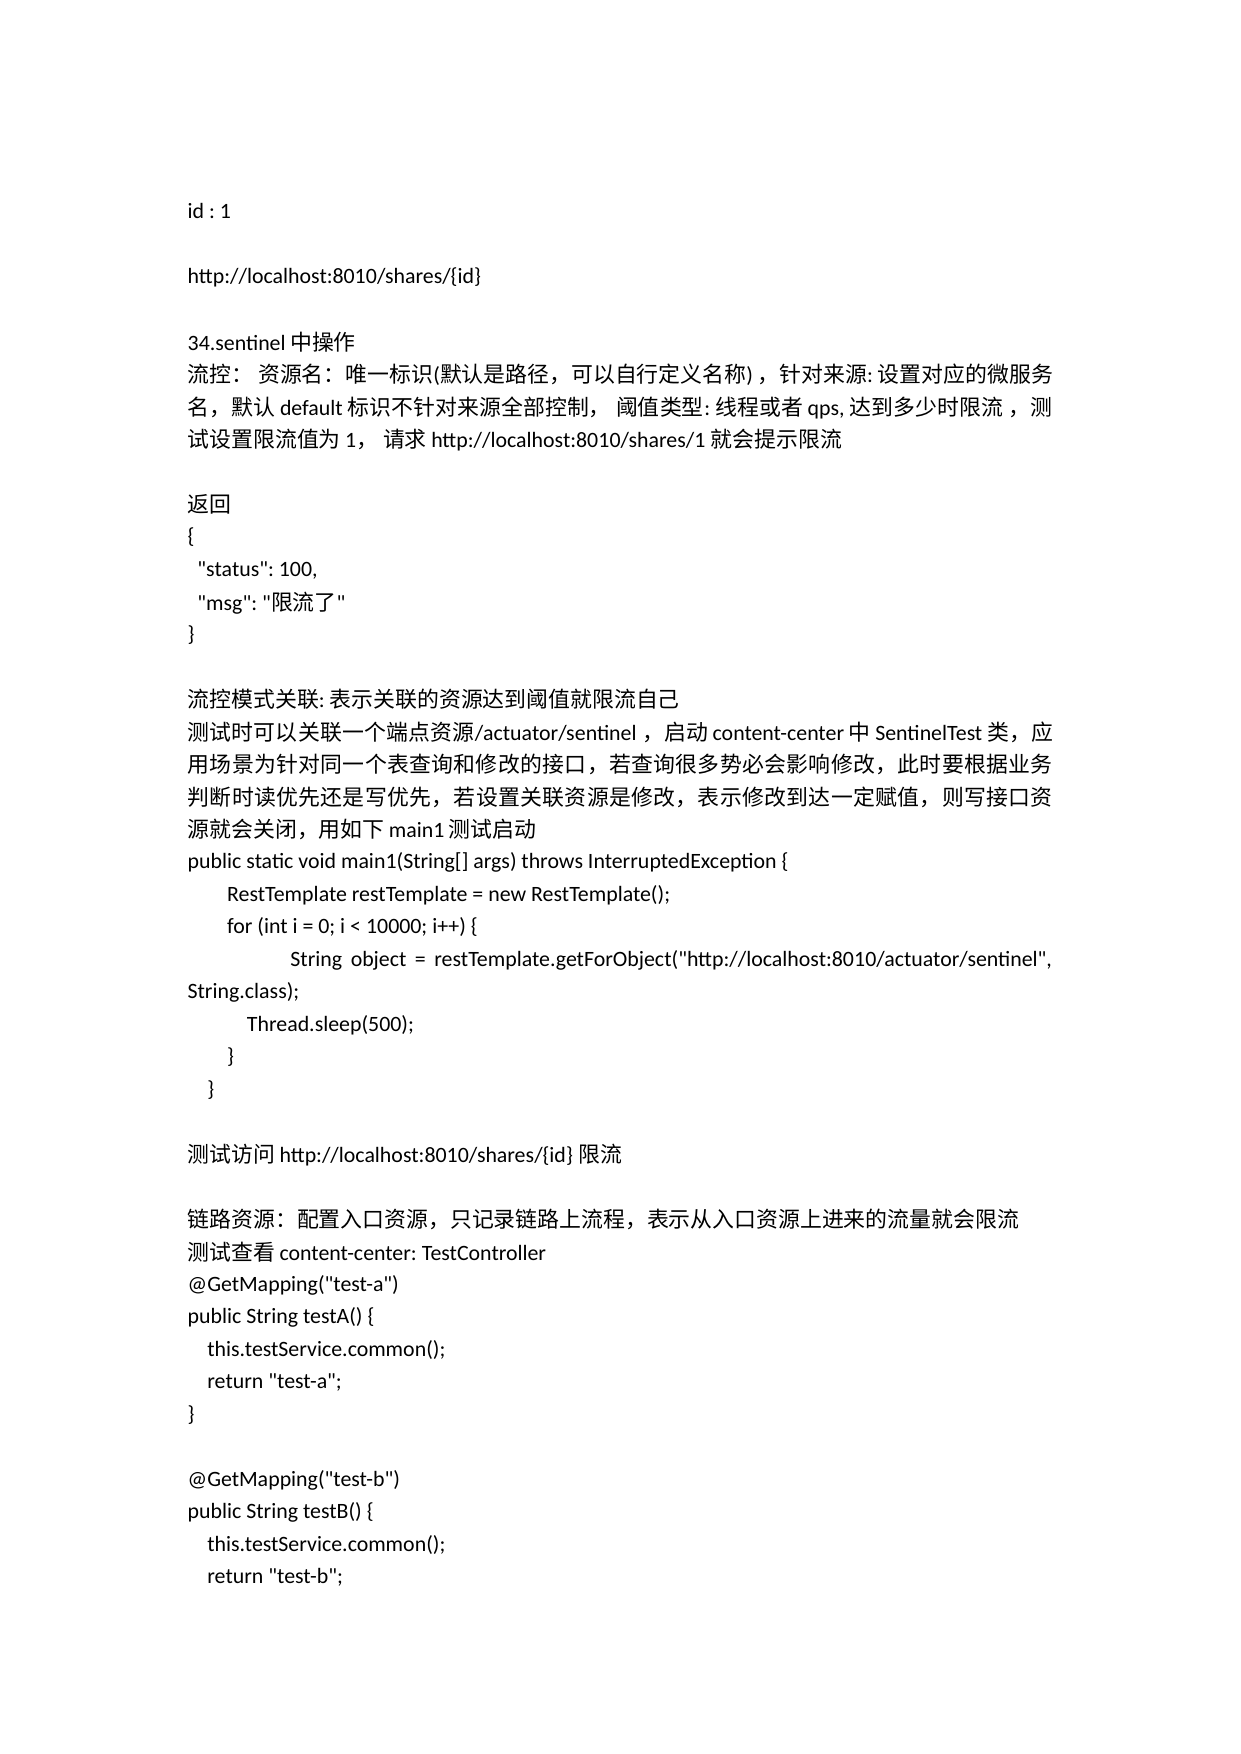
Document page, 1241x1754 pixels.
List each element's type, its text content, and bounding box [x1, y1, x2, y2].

text "status": 100, [187, 552, 1053, 584]
text "msg": "限流了" [187, 584, 1053, 617]
text @GetMapping("test-a") [187, 1267, 1053, 1299]
text id : 1 [187, 194, 1053, 227]
text this.testService.common(); [187, 1332, 1053, 1364]
text for (int i = 0; i < 10000; i++) { [187, 909, 1053, 942]
text public static void main1(String[] args) throws InterruptedException { [187, 844, 1053, 877]
text 测试查看content-center: TestController [187, 1234, 1053, 1267]
text public String testB() { [187, 1494, 1053, 1527]
text @GetMapping("test-b") [187, 1462, 1053, 1494]
text Thread.sleep(500); [187, 1007, 1053, 1039]
text RestTemplate restTemplate = new RestTemplate(); [187, 877, 1053, 909]
text return "test-a"; [187, 1364, 1053, 1397]
text 测试时可以关联一个端点资源/actuator/sentinel ，启动content-center中SentinelTest类，应用场景为针对同一个表查询和修改的接口，若查询很多势必会影响修改，此时要根据业务判断时读优先还是写优先，若设置关联资源是修改，表示修改到达一定赋值，则写接口资源就会关闭，用如下main1测试启动 [187, 714, 1053, 844]
text 测试访问http://localhost:8010/shares/{id} 限流 [187, 1137, 1053, 1169]
text http://localhost:8010/shares/{id} [187, 259, 1053, 292]
text } [187, 1397, 1053, 1429]
text } [187, 1072, 1053, 1104]
text { [187, 519, 1053, 552]
text String object = restTemplate.getForObject("http://localhost:8010/actuator/sentinel", String.class); [187, 942, 1053, 1007]
text this.testService.common(); [187, 1527, 1053, 1559]
text } [187, 1039, 1053, 1072]
text 返回 [187, 487, 1053, 519]
text return "test-b"; [187, 1559, 1053, 1592]
text 流控模式关联: 表示关联的资源达到阈值就限流自己 [187, 682, 1053, 714]
text 34.sentinel中操作 [187, 324, 1053, 357]
text 流控： 资源名：唯一标识(默认是路径，可以自行定义名称) ，针对来源: 设置对应的微服务名，默认default标识不针对来源全部控制， 阈值类型: 线程或者qps, 达到多少时限流 ，测试设置限流值为1， 请求http://localhost:8010/shares/1 就会提示限流 [187, 357, 1053, 454]
text 链路资源：配置入口资源，只记录链路上流程，表示从入口资源上进来的流量就会限流 [187, 1202, 1053, 1234]
text public String testA() { [187, 1299, 1053, 1332]
text } [187, 617, 1053, 649]
